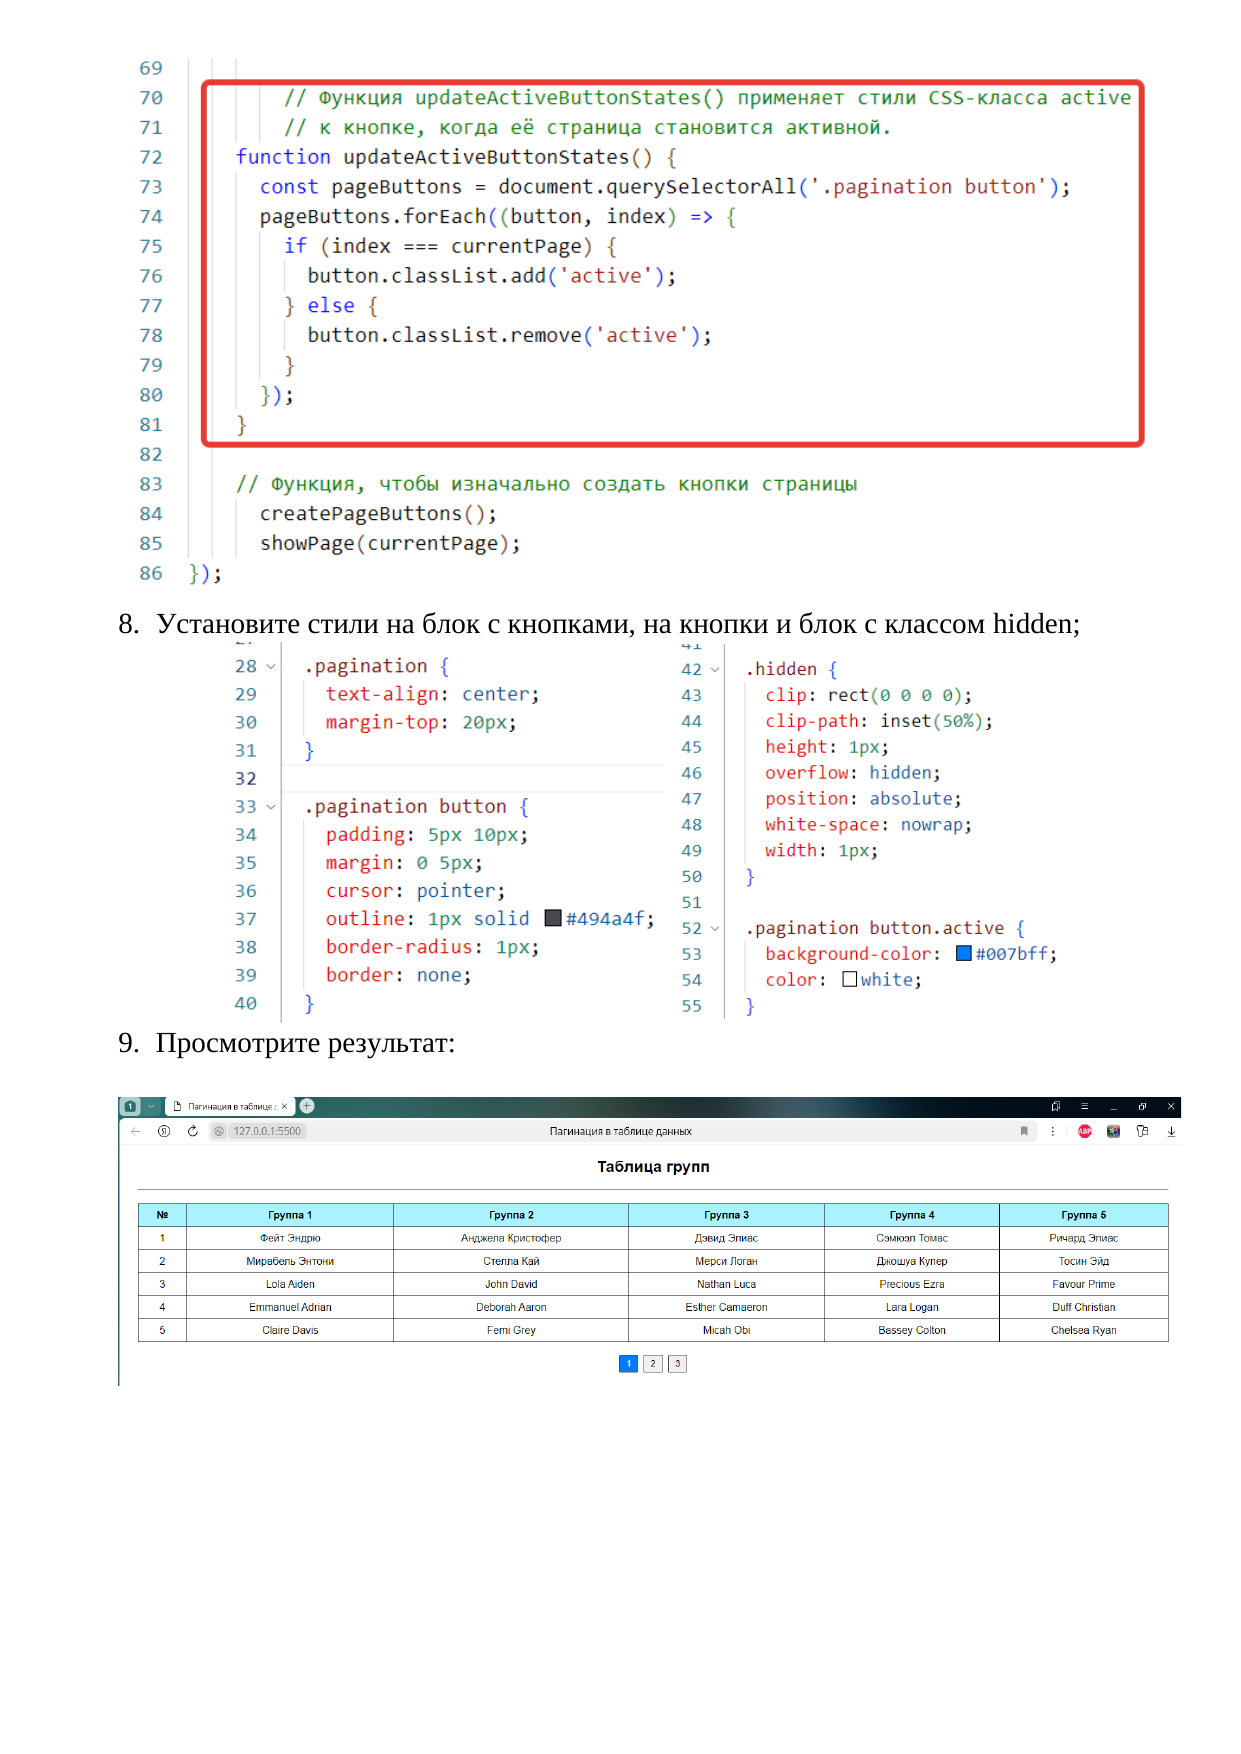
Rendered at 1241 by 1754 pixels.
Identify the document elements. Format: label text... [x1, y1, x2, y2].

list Просмотрите результат: [118, 1025, 1181, 1058]
picture [118, 59, 1159, 588]
list Установите стили на блок с кнопками, на кнопки и блок с классом hidden; [118, 606, 1181, 640]
